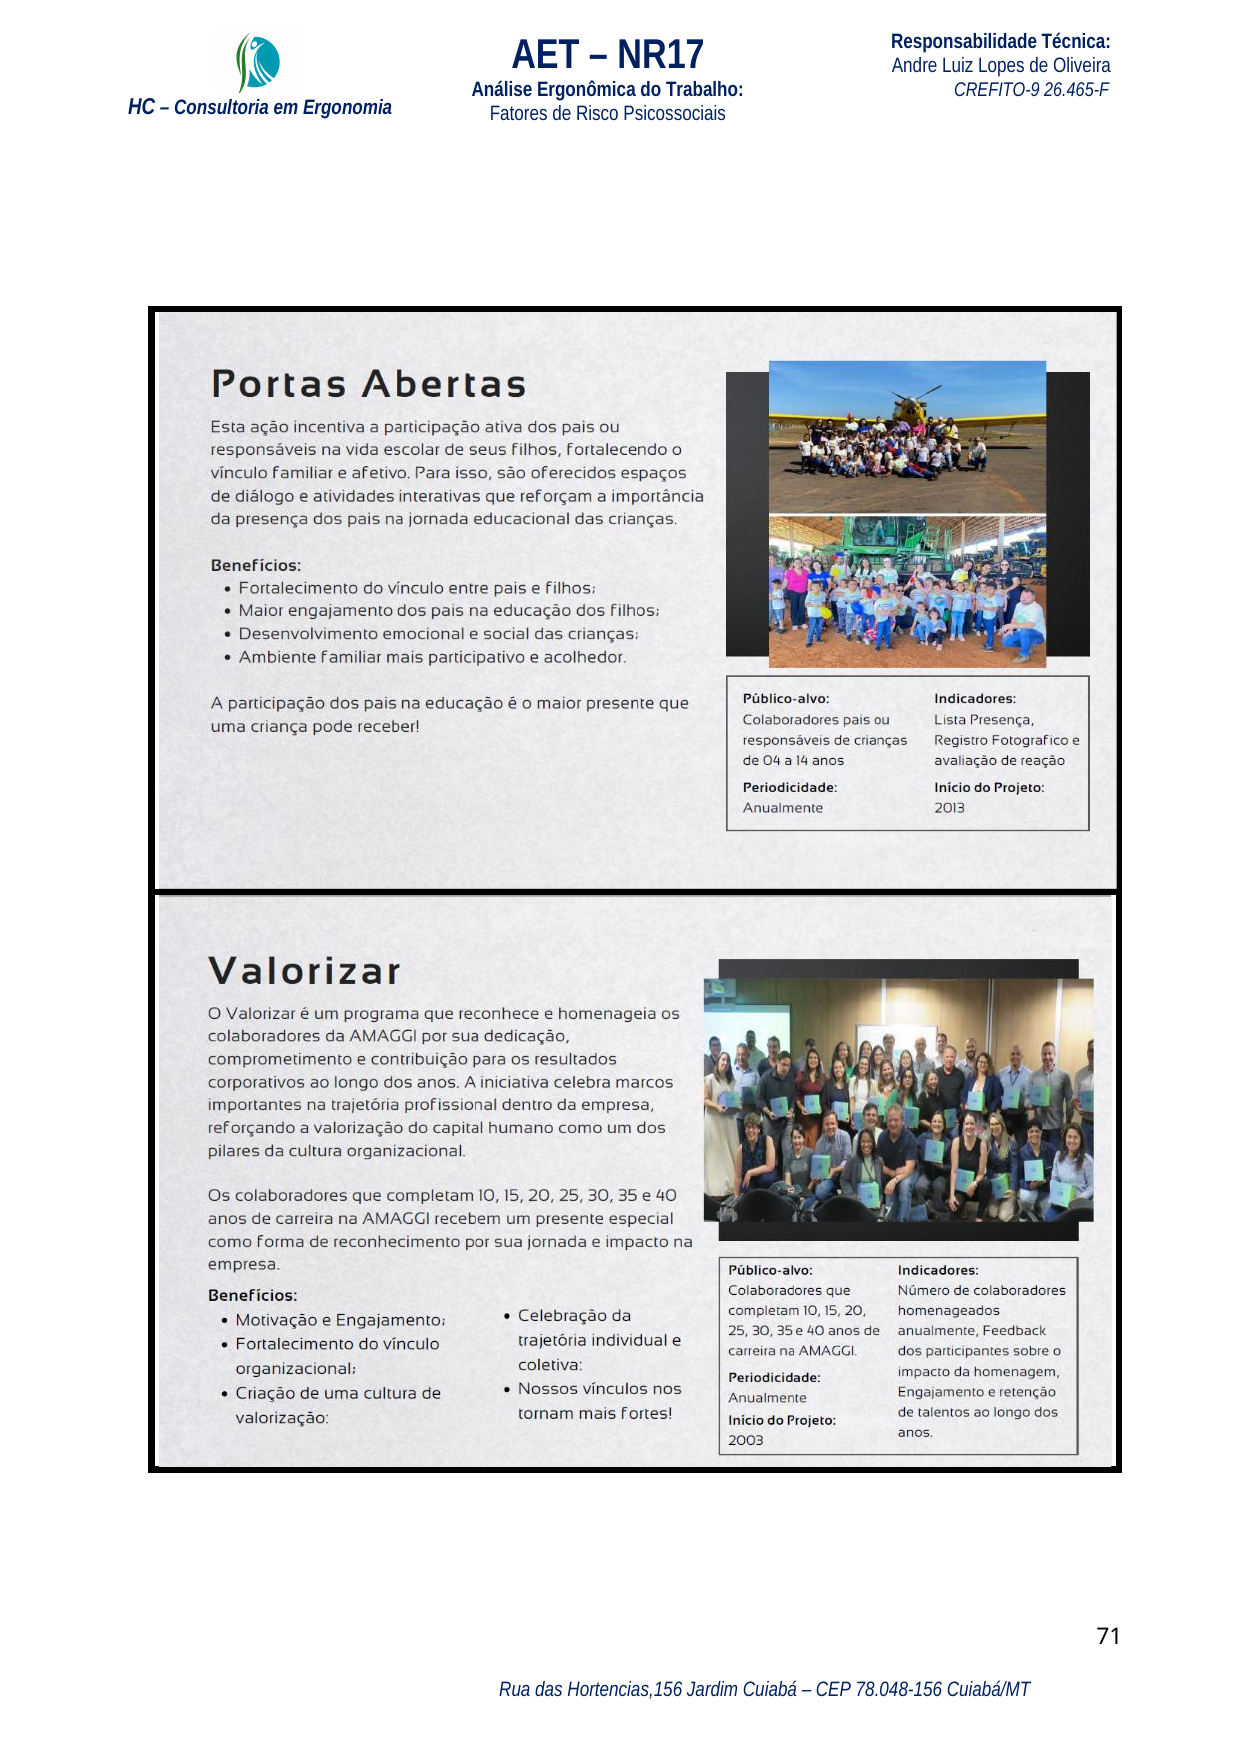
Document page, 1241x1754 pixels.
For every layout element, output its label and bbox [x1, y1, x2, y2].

table_cell [1112, 895, 1116, 1466]
picture [213, 29, 303, 93]
picture [158, 312, 1117, 889]
picture [158, 895, 1112, 1467]
